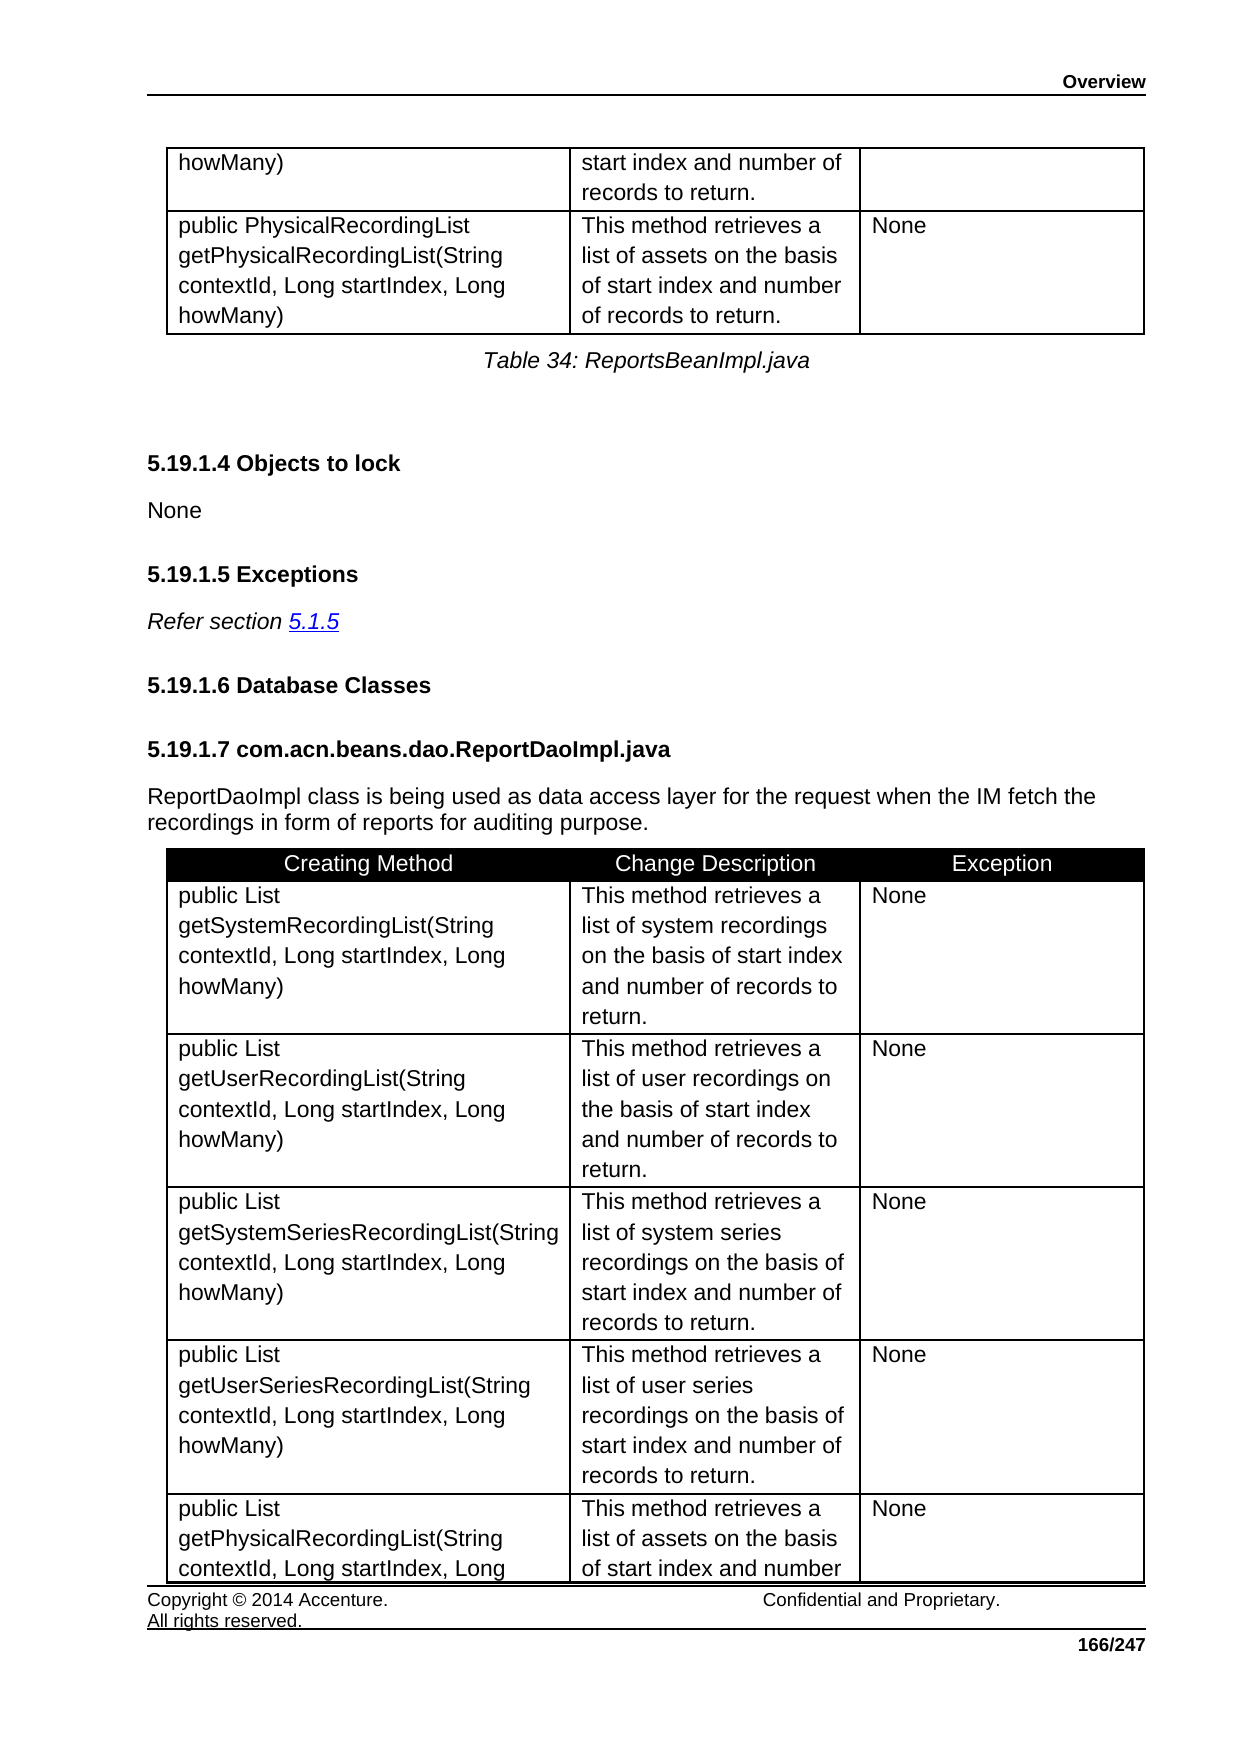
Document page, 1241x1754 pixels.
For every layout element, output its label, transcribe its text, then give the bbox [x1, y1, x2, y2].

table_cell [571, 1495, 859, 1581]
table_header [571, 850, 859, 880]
text ReportDaoImpl class is being used as data access layer for the request when the IM fetch the recordings in form of reports for auditing purpose. [147, 783, 1146, 836]
text Refer section 5.1.5 [147, 608, 1146, 634]
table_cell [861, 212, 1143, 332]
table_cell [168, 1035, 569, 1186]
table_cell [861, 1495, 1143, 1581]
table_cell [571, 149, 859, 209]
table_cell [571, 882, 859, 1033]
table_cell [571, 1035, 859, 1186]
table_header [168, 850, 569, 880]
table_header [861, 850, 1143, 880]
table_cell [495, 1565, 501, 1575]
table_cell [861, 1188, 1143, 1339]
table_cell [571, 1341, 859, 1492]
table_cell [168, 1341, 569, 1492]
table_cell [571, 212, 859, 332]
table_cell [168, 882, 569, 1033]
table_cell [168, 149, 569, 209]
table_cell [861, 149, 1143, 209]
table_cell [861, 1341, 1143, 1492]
text None [147, 497, 1146, 523]
subtitle Database Classes [147, 672, 1146, 698]
subtitle Exceptions [147, 561, 1146, 587]
text Table 34: ReportsBeanImpl.java [147, 347, 1146, 373]
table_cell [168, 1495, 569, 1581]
subtitle com.acn.beans.dao.ReportDaoImpl.java [147, 736, 1146, 762]
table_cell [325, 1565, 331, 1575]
subtitle Objects to lock [147, 450, 1146, 476]
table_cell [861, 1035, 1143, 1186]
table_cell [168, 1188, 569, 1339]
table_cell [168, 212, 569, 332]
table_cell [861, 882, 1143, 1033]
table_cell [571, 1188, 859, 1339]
